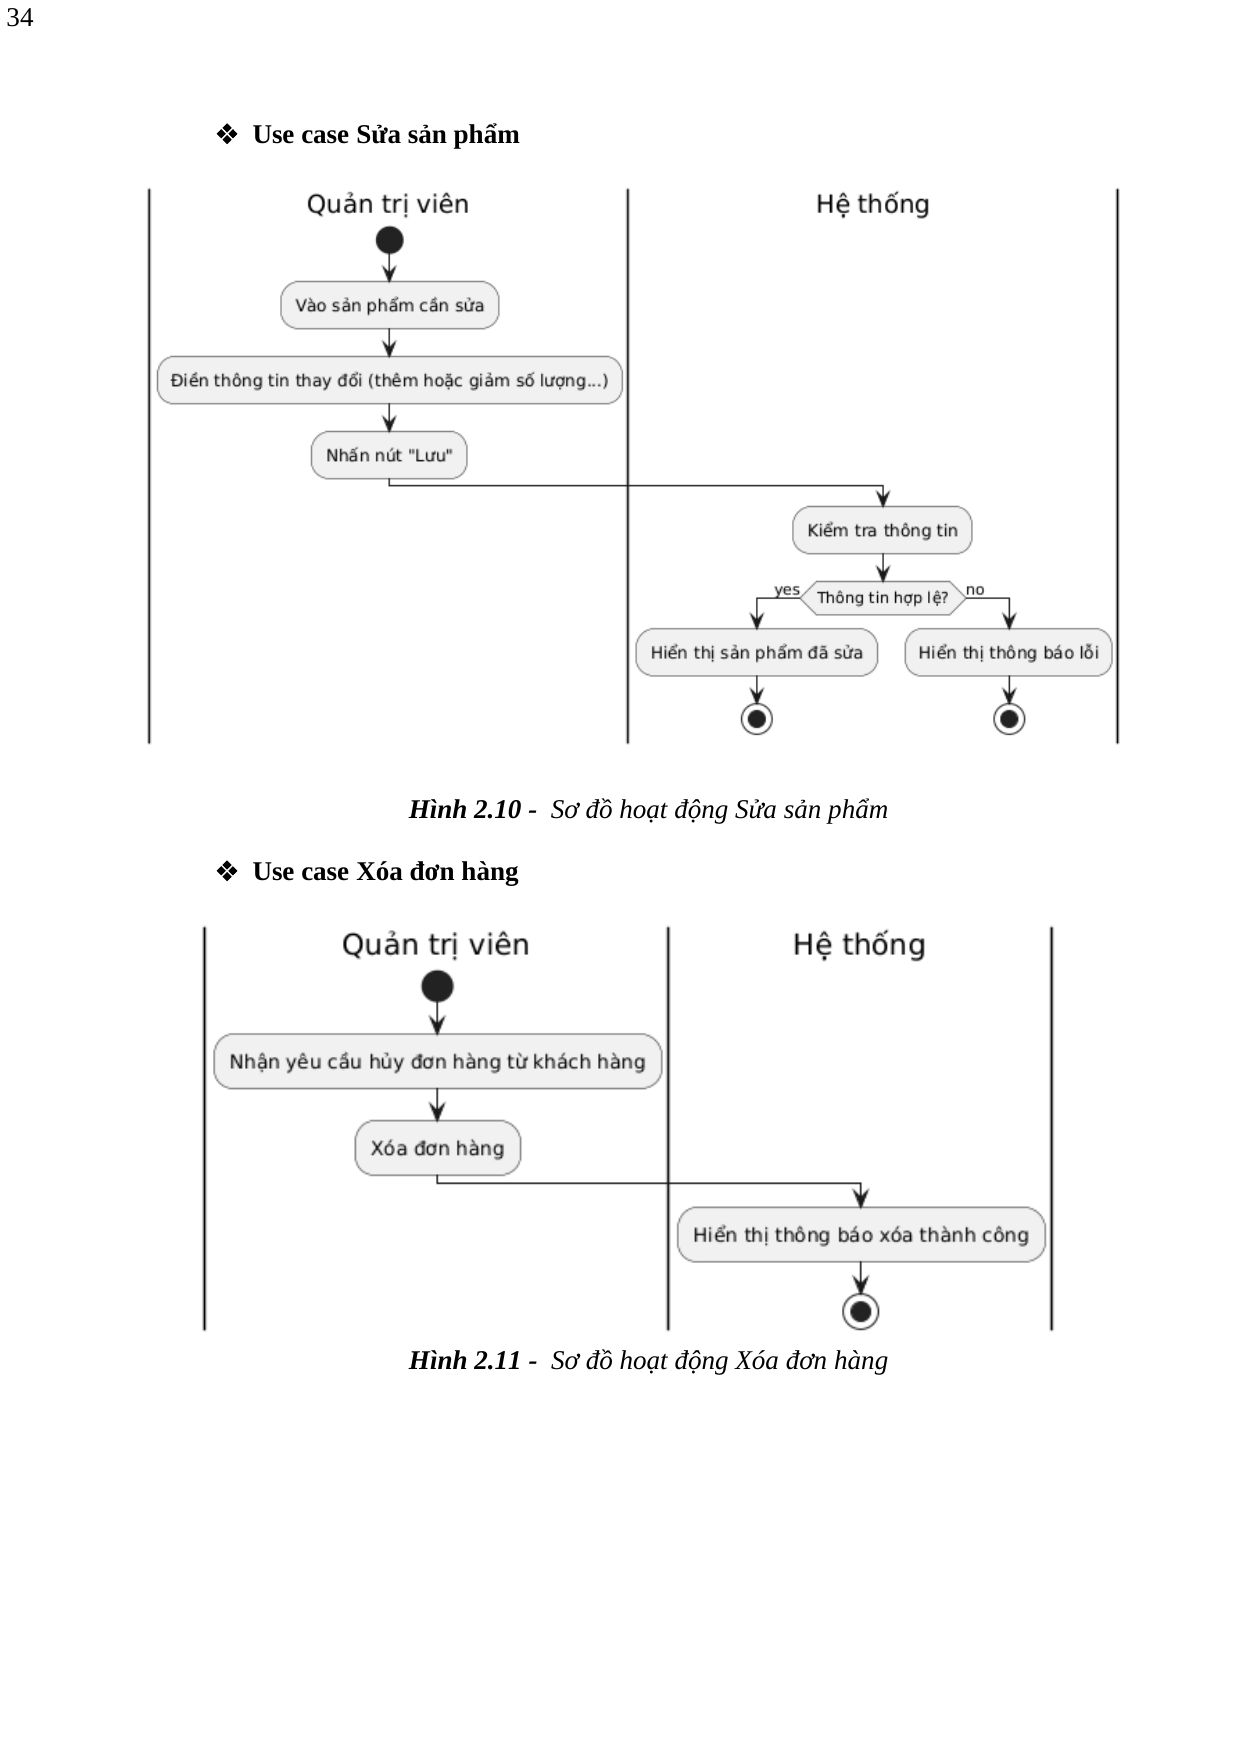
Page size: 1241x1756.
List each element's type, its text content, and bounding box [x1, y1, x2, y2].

picture [188, 918, 1064, 1340]
subtitle Hình 2.10 - Sơ đồ hoạt động Sửa sản phẩm [177, 793, 1122, 824]
list Use case Sửa sản phẩm [215, 118, 1122, 149]
picture [139, 181, 1124, 756]
subtitle Hình 2.11 - Sơ đồ hoạt động Xóa đơn hàng [177, 1344, 1122, 1375]
list Use case Xóa đơn hàng [215, 855, 1122, 886]
